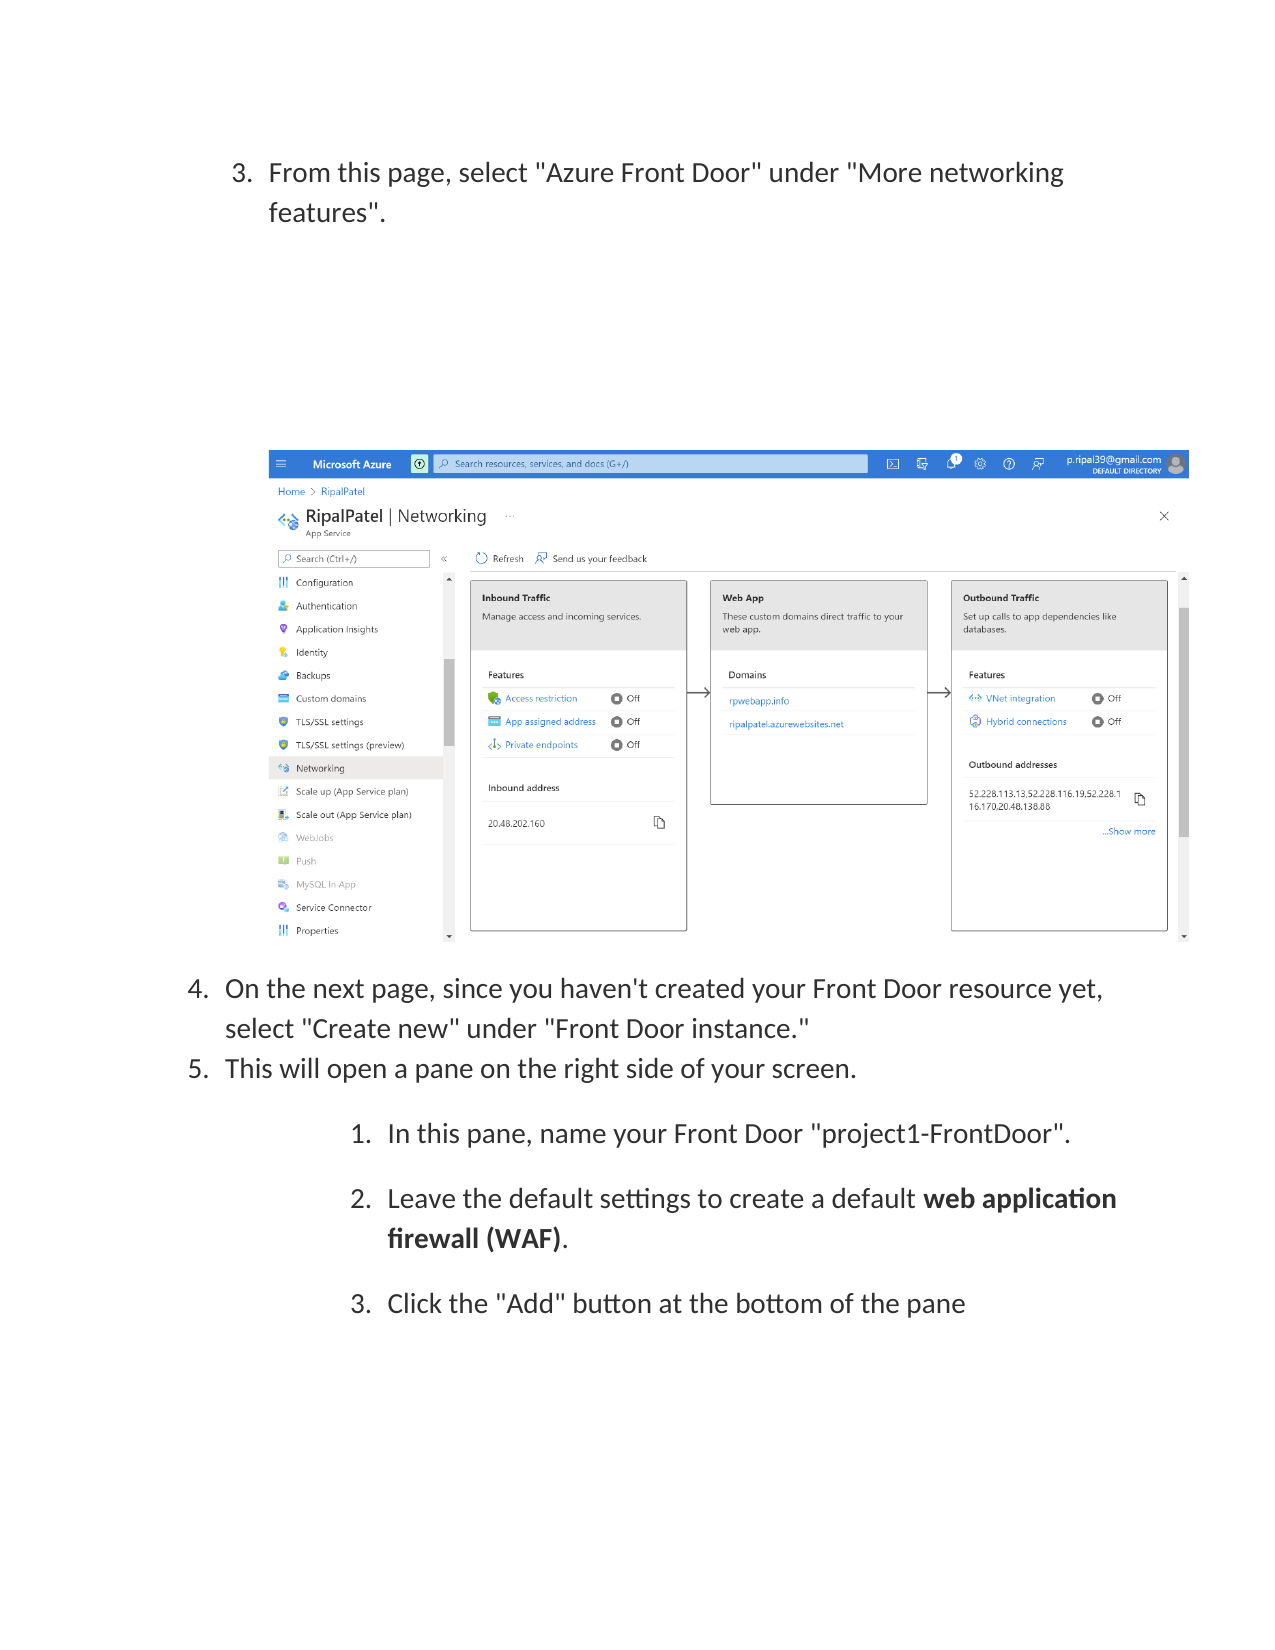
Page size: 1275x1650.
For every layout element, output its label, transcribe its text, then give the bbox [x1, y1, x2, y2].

list In this pane, name your Front Door "project1-FrontDoor". [350, 1111, 1125, 1151]
list Leave the default settings to create a default web application firewall (WAF). [350, 1176, 1125, 1256]
list Click the "Add" button at the bottom of the pane [350, 1281, 1125, 1321]
list On the next page, since you haven't created your Front Door resource yet, select "Create new" under "Front Door instance." [187, 966, 1125, 1046]
picture [268, 450, 1189, 942]
list From this page, select "Azure Front Door" under "More networking features". [231, 150, 1125, 230]
list This will open a pane on the right side of your screen. [187, 1046, 1125, 1086]
